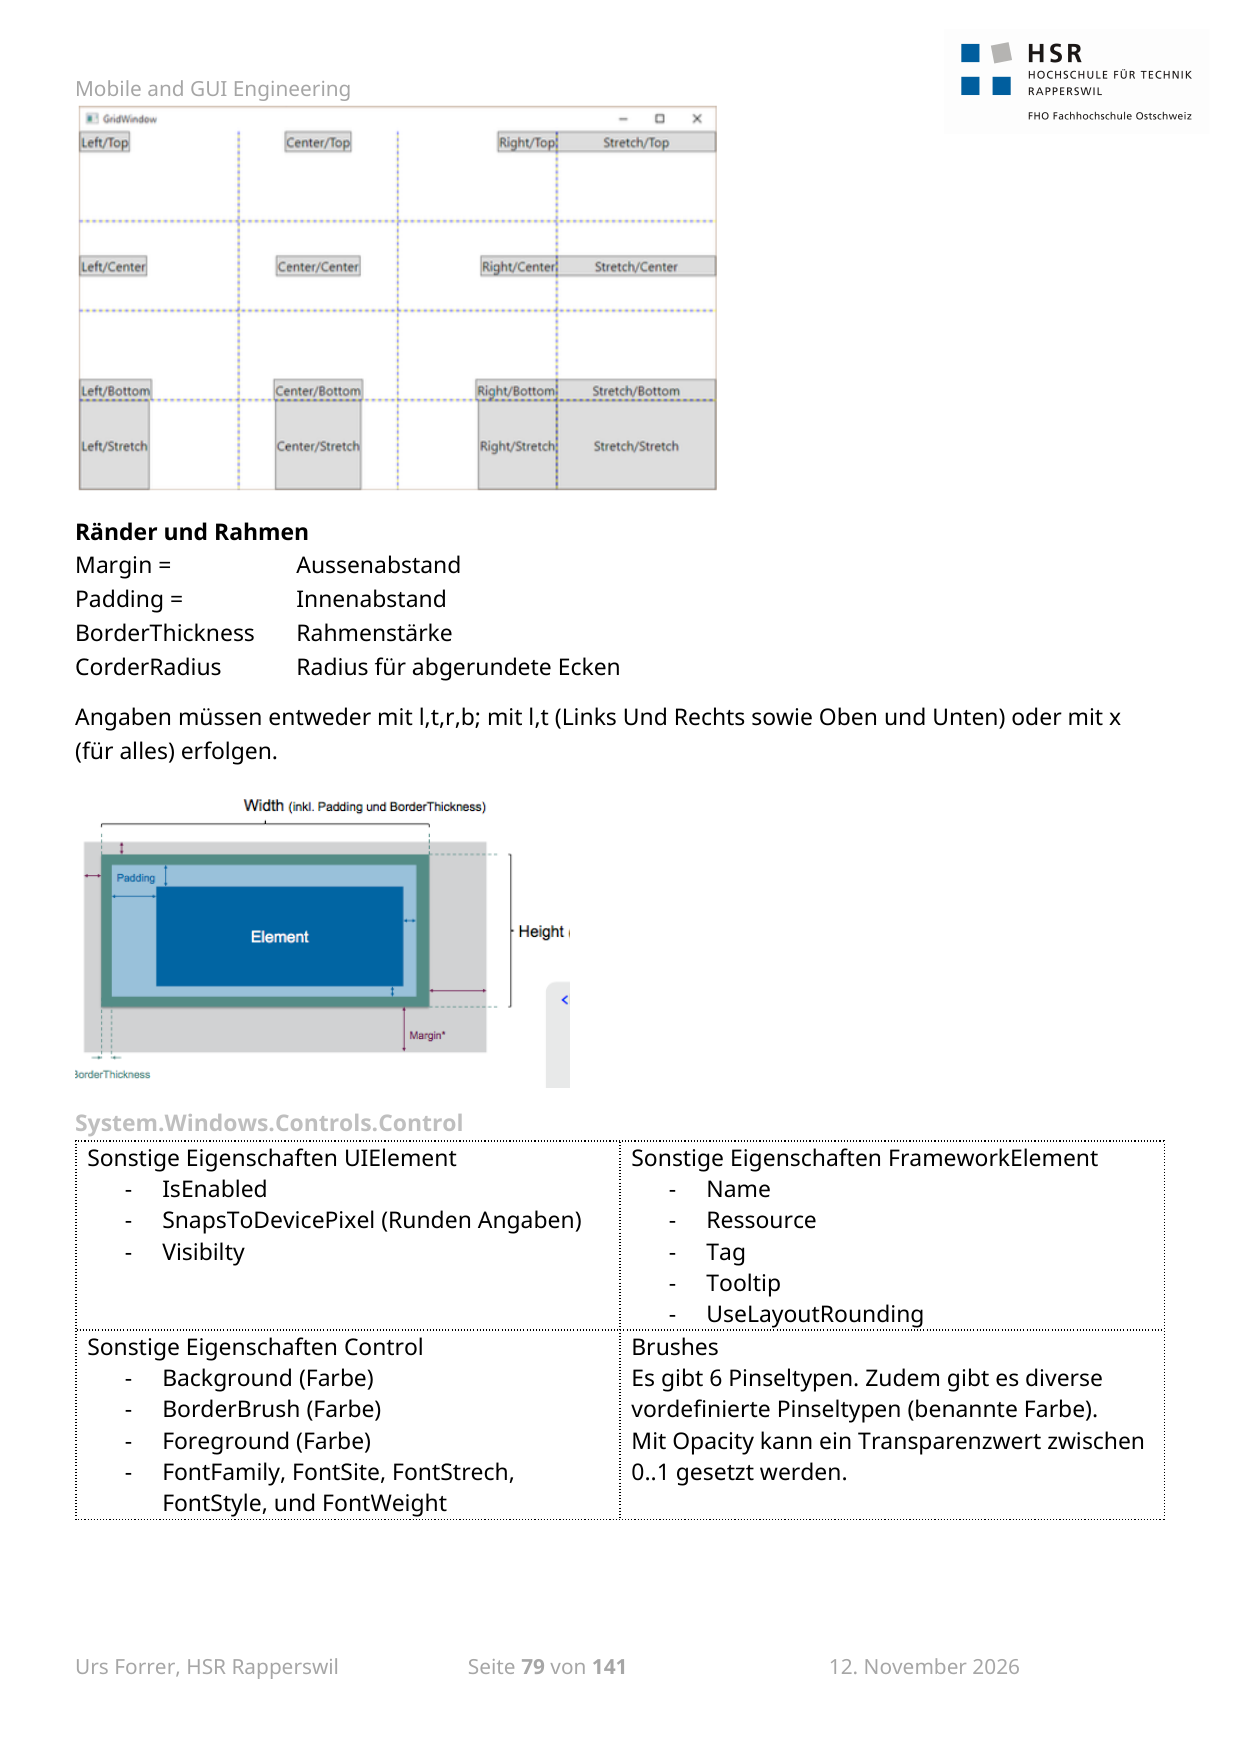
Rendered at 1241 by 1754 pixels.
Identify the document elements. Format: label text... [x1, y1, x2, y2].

table_cell Sonstige Eigenschaften Control Background (Farbe) BorderBrush (Farbe) Foreground (Farbe) FontFamily, FontSite, FontStrech, FontStyle, und FontWeight [76, 1329, 620, 1518]
picture [75, 102, 721, 497]
subtitle System.Windows.Controls.Control [75, 1107, 1165, 1138]
text Ränder und Rahmen Margin = Aussenabstand Padding = Innenabstand BorderThickness Rahmenstärke CorderRadius Radius für abgerundete Ecken [75, 516, 1165, 682]
picture [943, 29, 1210, 134]
text Angaben müssen entweder mit l,t,r,b; mit l,t (Links Und Rechts sowie Oben und Unten) oder mit x (für alles) erfolgen. [75, 701, 1165, 766]
table_cell Brushes Es gibt 6 Pinseltypen. Zudem gibt es diverse vordefinierte Pinseltypen (benannte Farbe). Mit Opacity kann ein Transparenzwert zwischen 0..1 gesetzt werden. [620, 1329, 1164, 1518]
picture [75, 785, 570, 1088]
table_header Sonstige Eigenschaften UIElement IsEnabled SnapsToDevicePixel (Runden Angaben) Visibilty [76, 1140, 620, 1329]
table_header Sonstige Eigenschaften FrameworkElement Name Ressource Tag Tooltip UseLayoutRounding [620, 1140, 1164, 1329]
